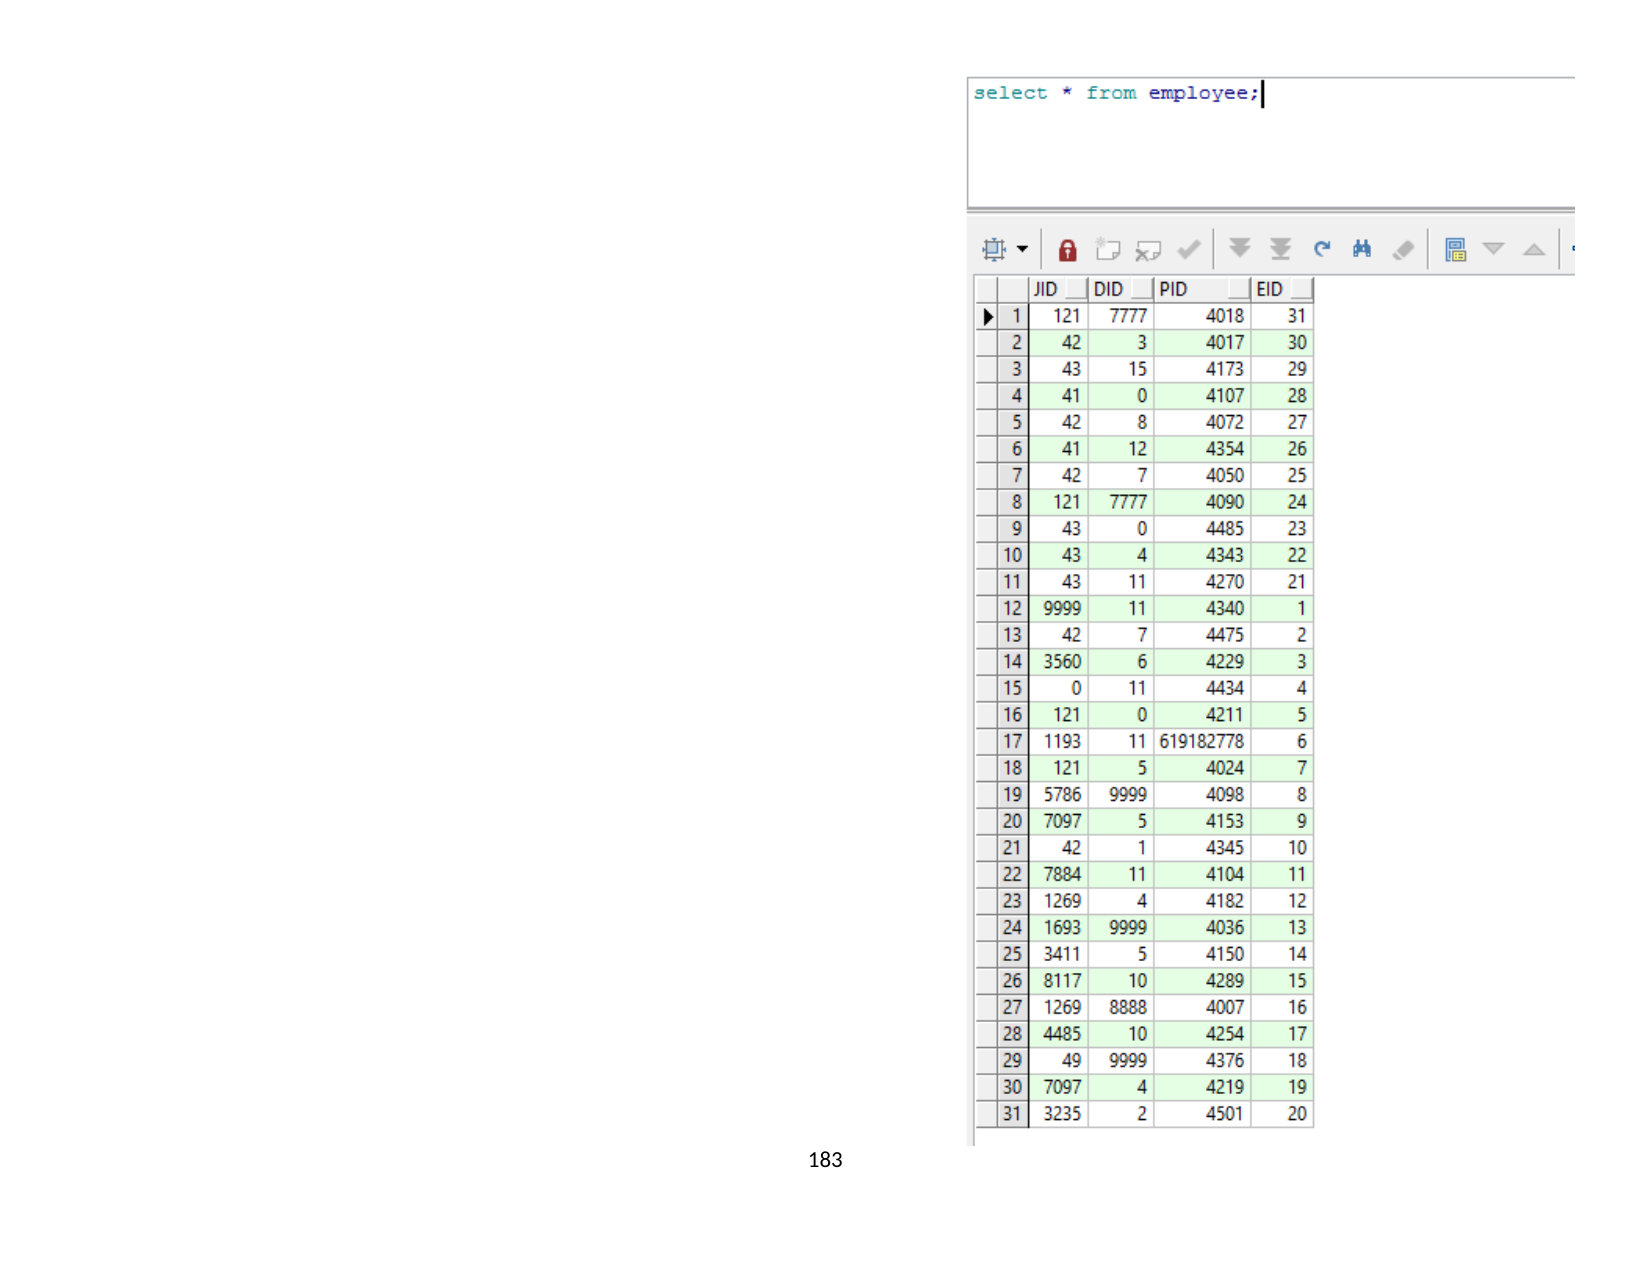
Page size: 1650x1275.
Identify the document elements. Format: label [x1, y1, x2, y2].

picture [964, 75, 1575, 1146]
